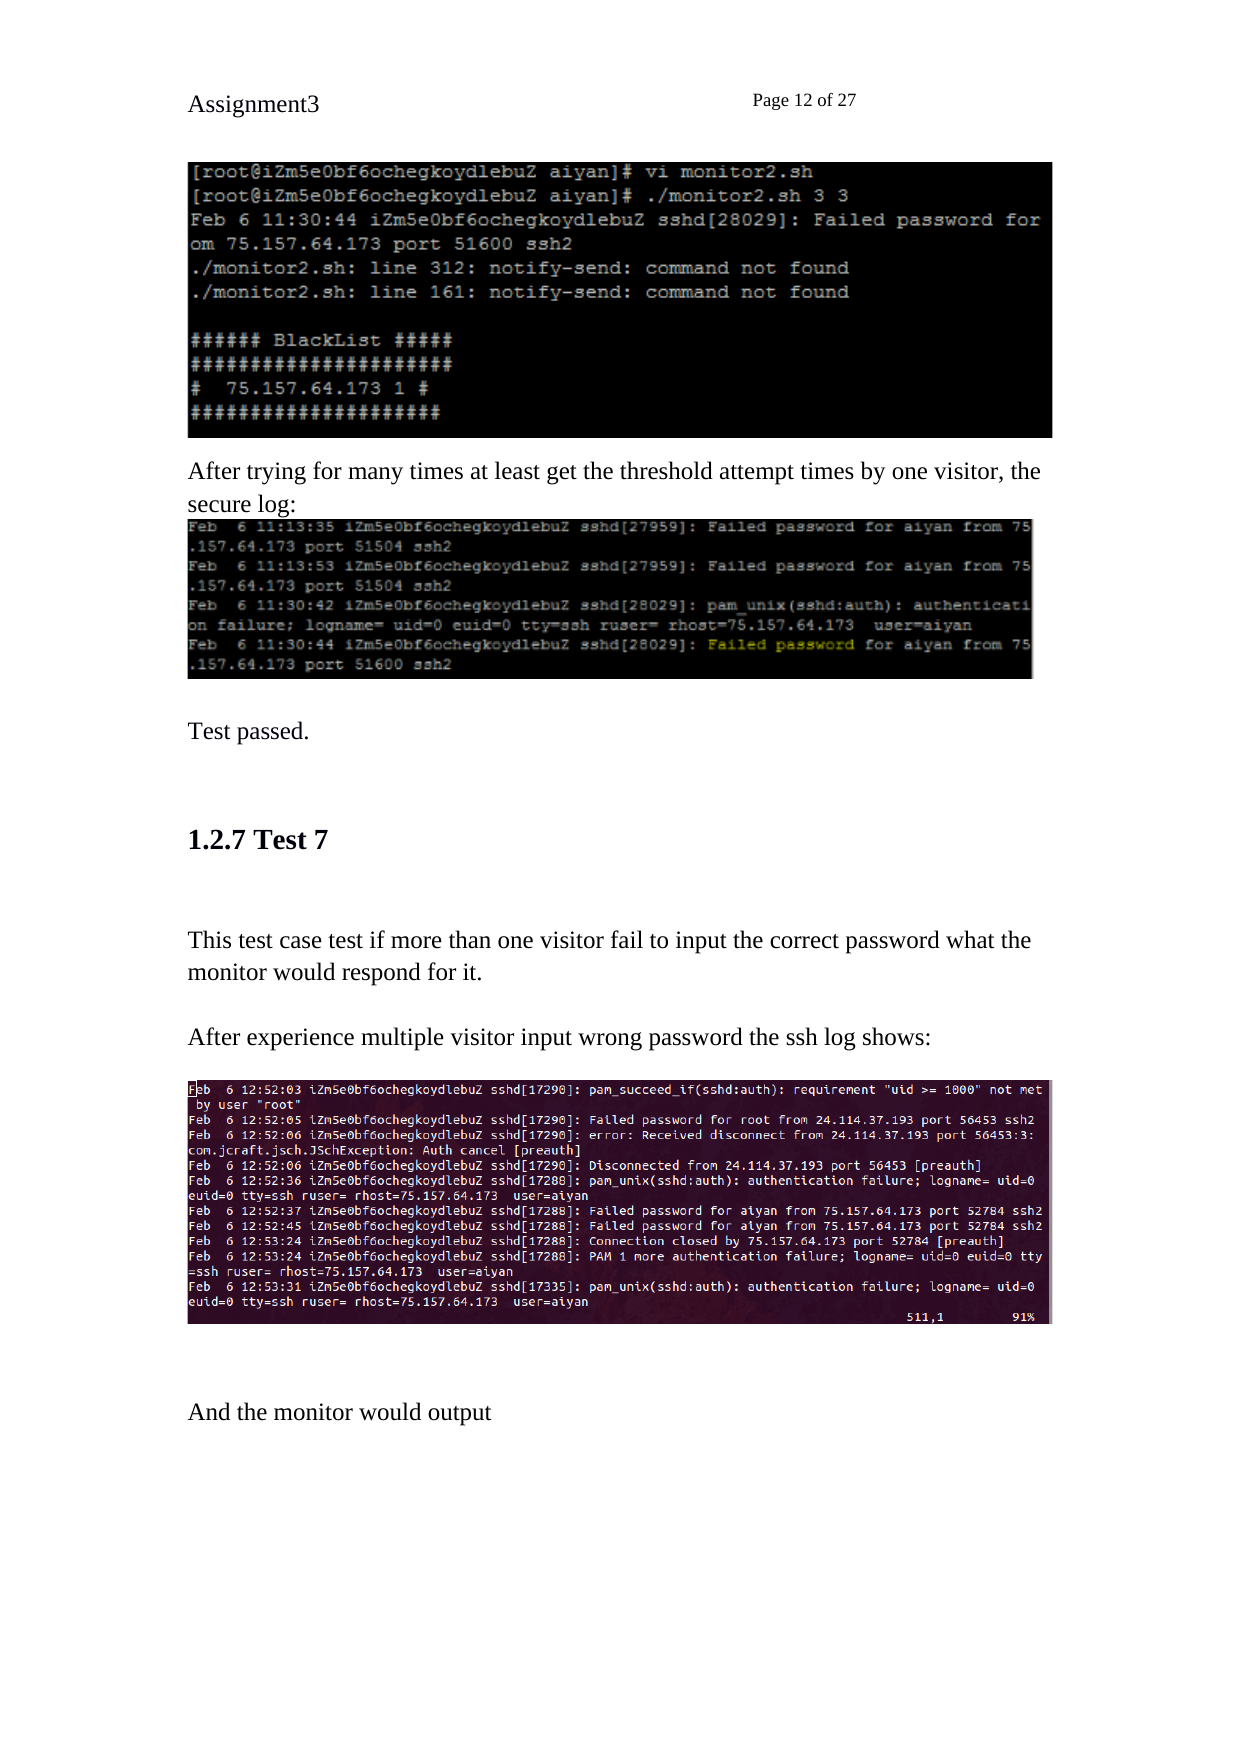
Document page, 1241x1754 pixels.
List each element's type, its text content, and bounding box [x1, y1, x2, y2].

picture [187, 1080, 1053, 1324]
picture [187, 519, 1035, 679]
text After experience multiple visitor input wrong password the ssh log shows: [187, 1021, 1053, 1053]
text And the monitor would output [187, 1395, 1053, 1428]
text This test case test if more than one visitor fail to input the correct password what the monitor would respond for it. [187, 923, 1053, 988]
text Test passed. [187, 714, 1053, 747]
subtitle 1.2.7 Test 7 [187, 807, 1053, 872]
picture [187, 162, 1053, 438]
text After trying for many times at least get the threshold attempt times by one visitor, the secure log: [187, 454, 1053, 519]
